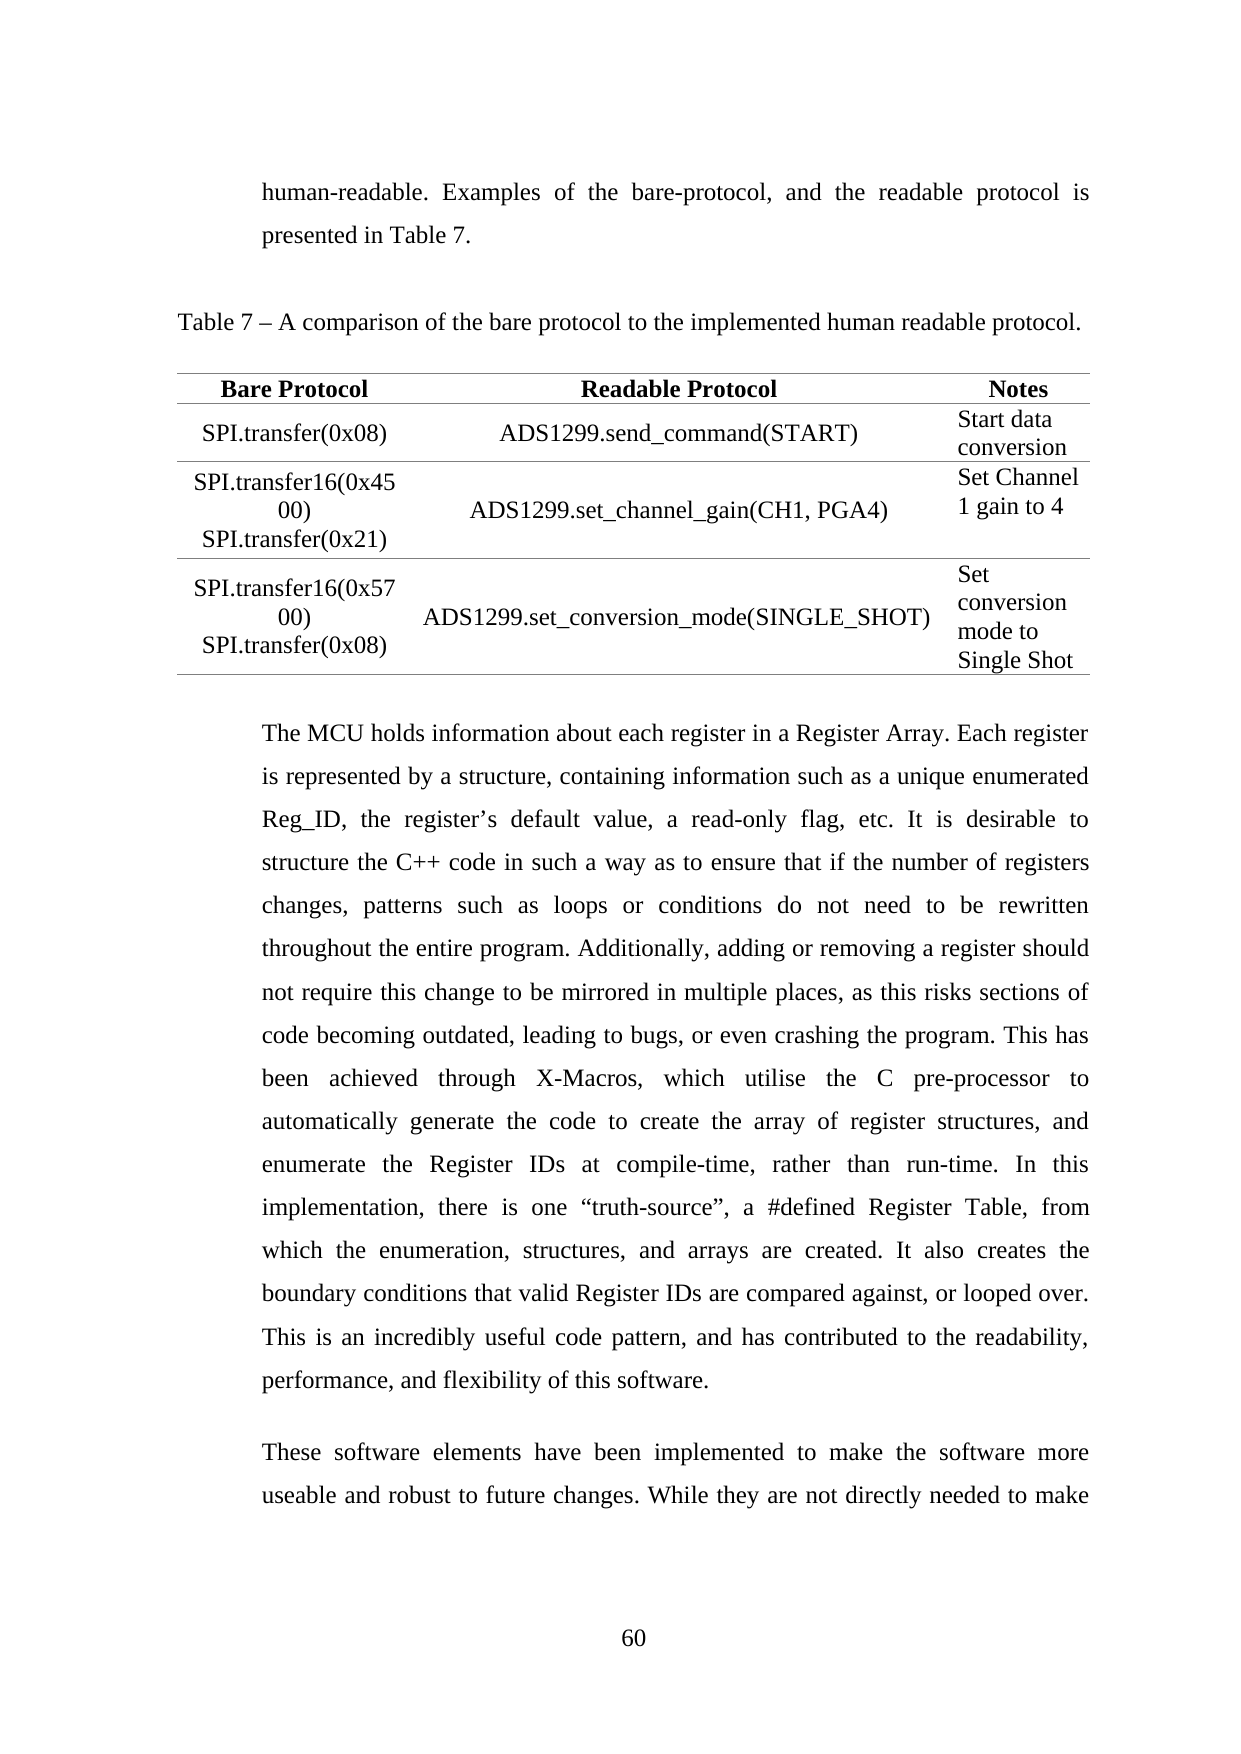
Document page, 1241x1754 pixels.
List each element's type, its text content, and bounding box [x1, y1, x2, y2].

table_header Readable Protocol [411, 374, 946, 403]
table_cell SPI.transfer16(0x4500) SPI.transfer(0x21) [177, 462, 411, 558]
text Table 7 – A comparison of the bare protocol to the implemented human readable protocol. [177, 307, 1090, 335]
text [262, 177, 1090, 249]
table_cell ADS1299.send_command(START) [411, 404, 946, 461]
table_header Bare Protocol [177, 374, 411, 403]
table_cell Set Channel 1 gain to 4 [946, 462, 1090, 558]
table_header Notes [946, 374, 1090, 403]
table_cell Set conversion mode to Single Shot [946, 559, 1090, 674]
table_cell ADS1299.set_channel_gain(CH1, PGA4) [411, 462, 946, 558]
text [262, 1437, 1090, 1508]
table_cell ADS1299.set_conversion_mode(SINGLE_SHOT) [411, 559, 946, 674]
text The MCU holds information about each register in a Register Array. Each register is represented by a structure, containing information such as a unique enumerated Reg_ID, the register’s default value, a read-only flag, etc. It is desirable to structure the C++ code in such a way as to ensure that if the number of registers changes, patterns such as loops or conditions do not need to be rewritten throughout the entire program. Additionally, adding or removing a register should not require this change to be mirrored in multiple places, as this risks sections of code becoming outdated, leading to bugs, or even crashing the program. This has been achieved through X-Macros, which utilise the C pre-processor to automatically generate the code to create the array of register structures, and enumerate the Register IDs at compile-time, rather than run-time. In this implementation, there is one “truth-source”, a #defined Register Table, from which the enumeration, structures, and arrays are created. It also creates the boundary conditions that valid Register IDs are compared against, or looped over. This is an incredibly useful code pattern, and has contributed to the readability, performance, and flexibility of this software. [262, 718, 1090, 1393]
table_cell SPI.transfer(0x08) [177, 404, 411, 461]
table_cell Start data conversion [946, 404, 1090, 461]
table_cell SPI.transfer16(0x5700) SPI.transfer(0x08) [177, 559, 411, 674]
